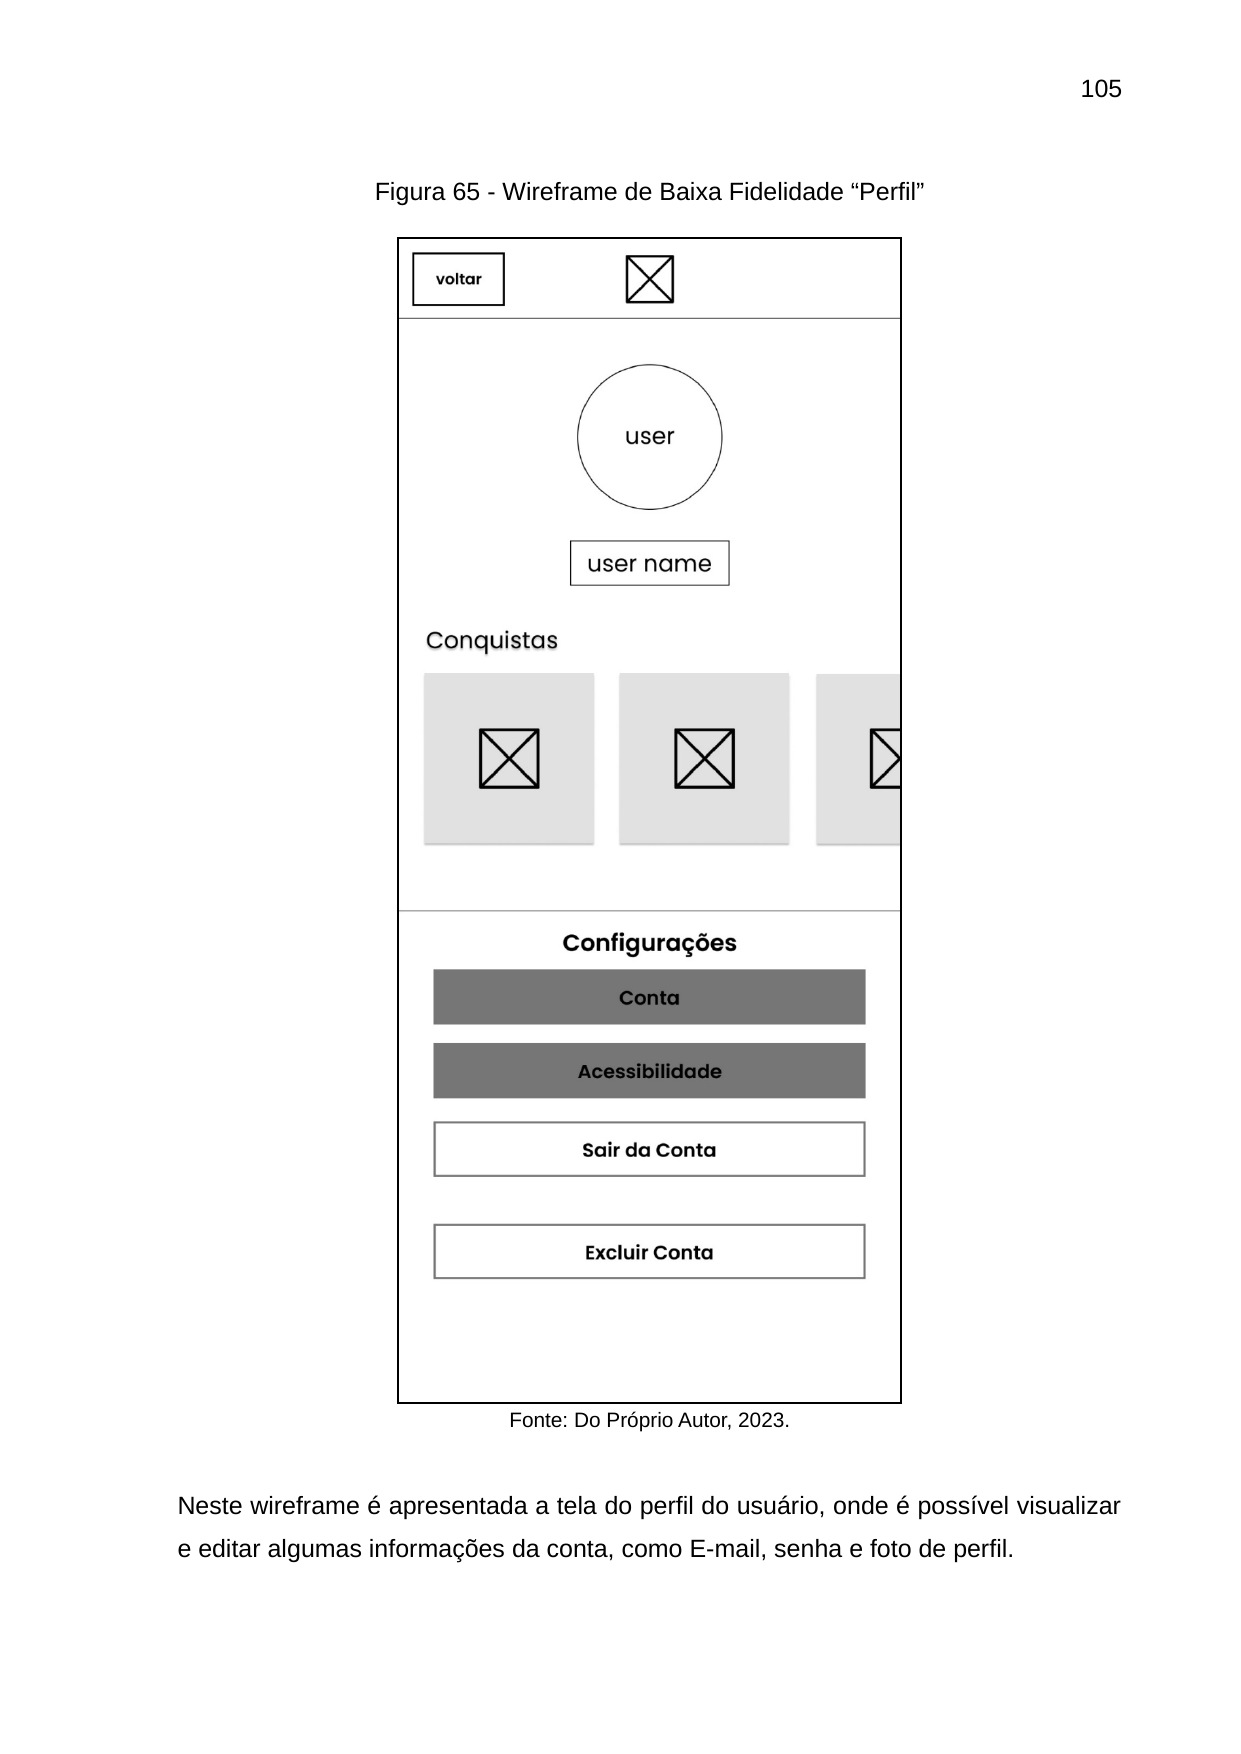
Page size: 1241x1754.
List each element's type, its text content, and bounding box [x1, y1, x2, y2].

text Fonte: Do Próprio Autor, 2023. [177, 1408, 1122, 1432]
picture [399, 239, 900, 1402]
text Neste wireframe é apresentada a tela do perfil do usuário, onde é possível visualizar e editar algumas informações da conta, como E-mail, senha e foto de perfil. [177, 1491, 1122, 1563]
